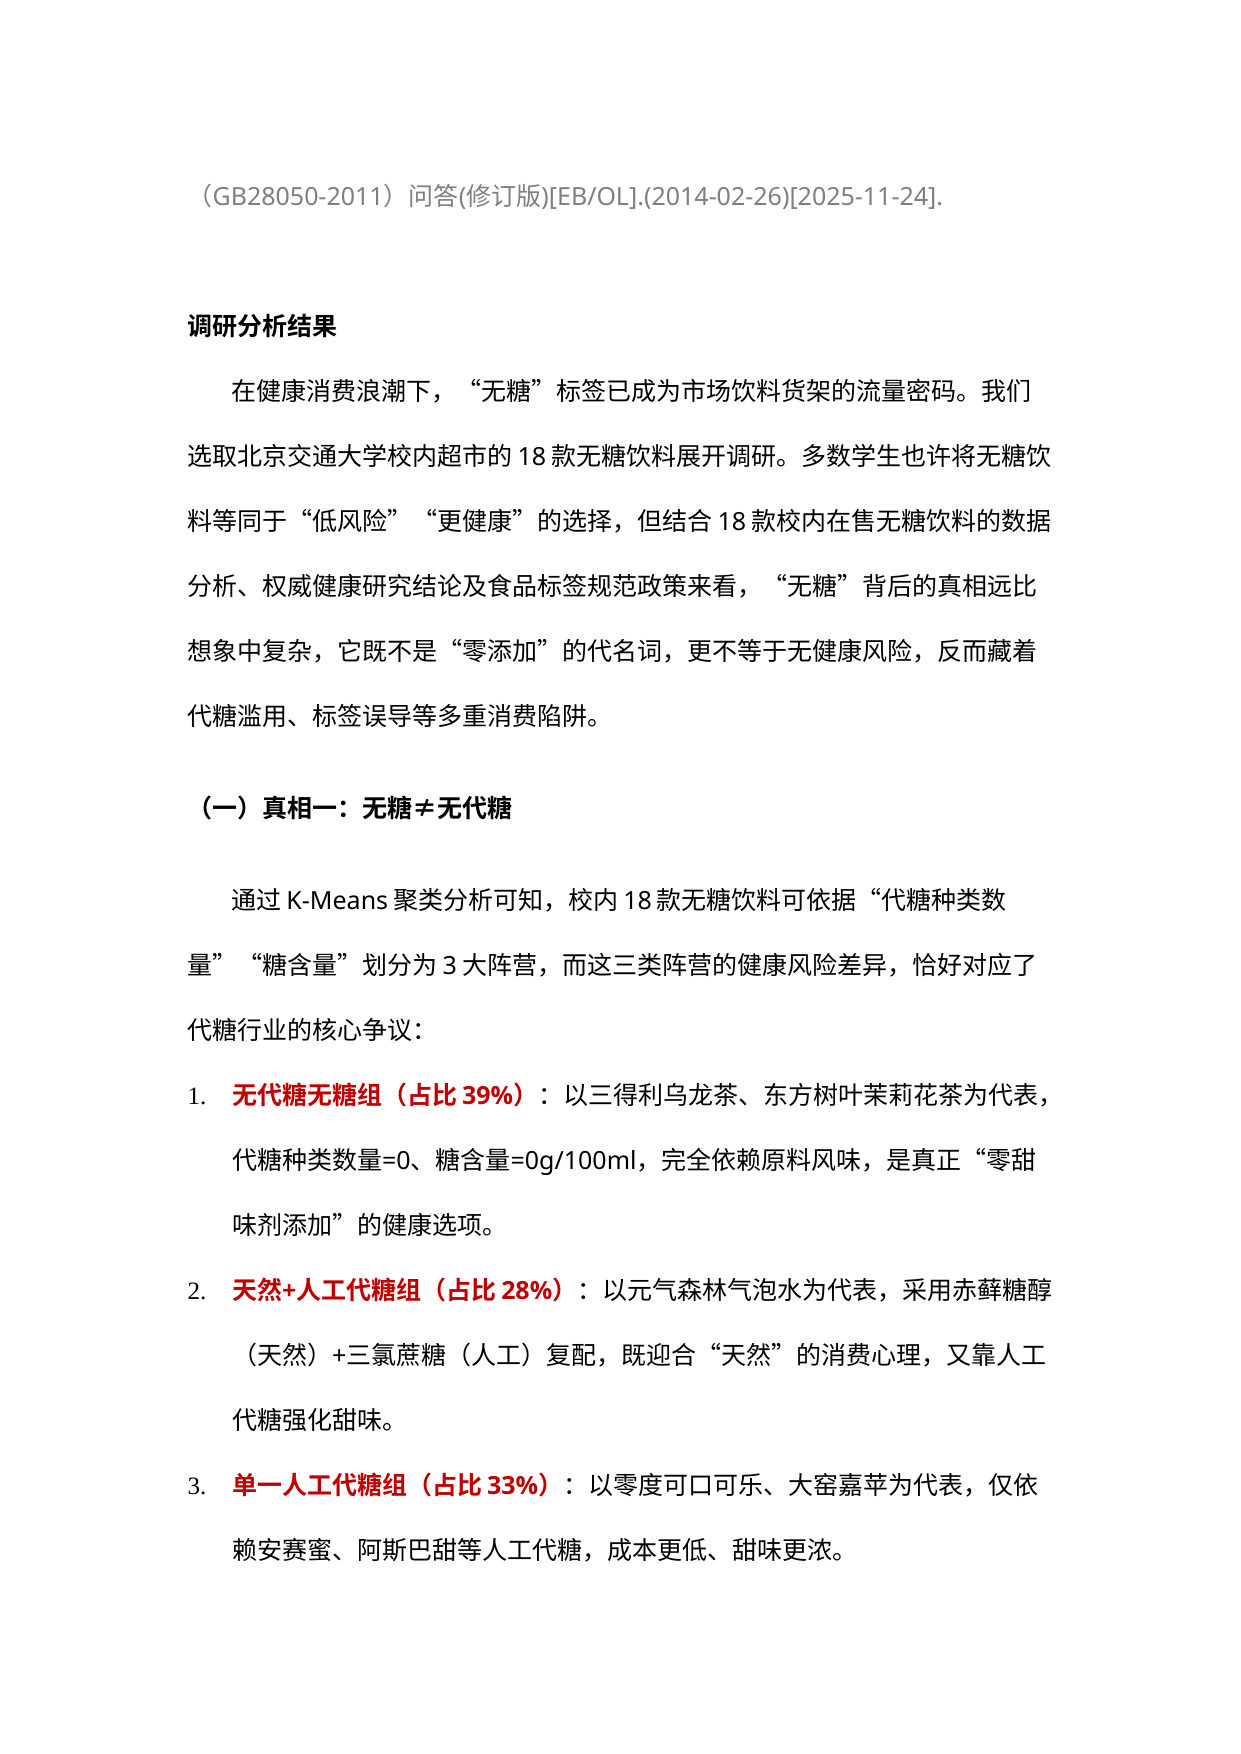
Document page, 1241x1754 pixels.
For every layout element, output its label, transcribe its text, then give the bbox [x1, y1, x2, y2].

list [187, 162, 1053, 227]
text 在健康消费浪潮下，“无糖”标签已成为市场饮料货架的流量密码。我们选取北京交通大学校内超市的18款无糖饮料展开调研。多数学生也许将无糖饮料等同于“低风险”“更健康”的选择，但结合18款校内在售无糖饮料的数据分析、权威健康研究结论及食品标签规范政策来看，“无糖”背后的真相远比想象中复杂，它既不是“零添加”的代名词，更不等于无健康风险，反而藏着代糖滥用、标签误导等多重消费陷阱。 [187, 357, 1053, 747]
text 通过K-Means聚类分析可知，校内18款无糖饮料可依据“代糖种类数量”“糖含量”划分为3大阵营，而这三类阵营的健康风险差异，恰好对应了代糖行业的核心争议： [187, 866, 1053, 1061]
subtitle （一）真相一：无糖≠无代糖 [187, 774, 1053, 839]
list 单一人工代糖组（占比33%）：以零度可口可乐、大窑嘉苹为代表，仅依赖安赛蜜、阿斯巴甜等人工代糖，成本更低、甜味更浓。 [187, 1451, 1053, 1581]
list 无代糖无糖组（占比39%）：以三得利乌龙茶、东方树叶茉莉花茶为代表，代糖种类数量=0、糖含量=0g/100ml，完全依赖原料风味，是真正“零甜味剂添加”的健康选项。 [187, 1061, 1053, 1256]
list 天然+人工代糖组（占比28%）：以元气森林气泡水为代表，采用赤藓糖醇（天然）+三氯蔗糖（人工）复配，既迎合“天然”的消费心理，又靠人工代糖强化甜味。 [187, 1256, 1053, 1451]
text 调研分析结果 [187, 292, 1053, 357]
